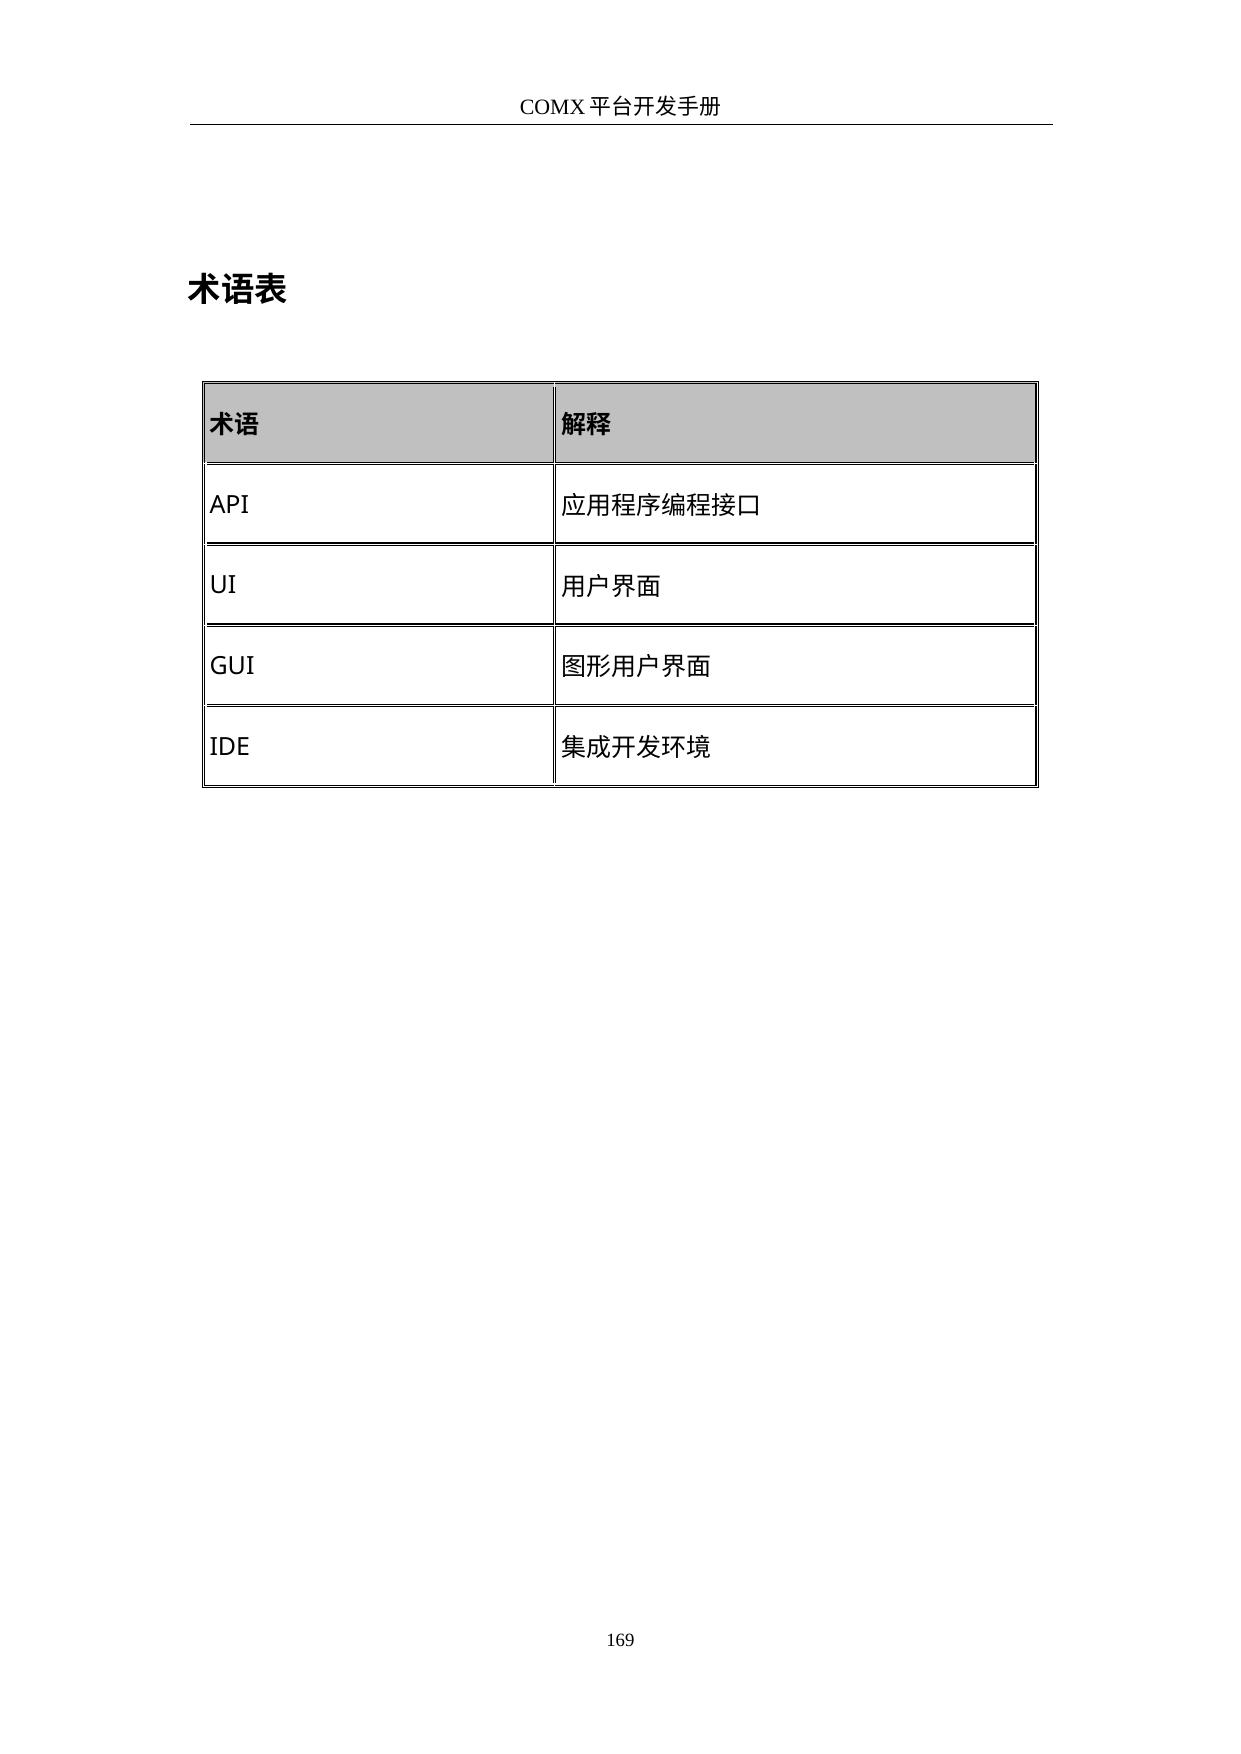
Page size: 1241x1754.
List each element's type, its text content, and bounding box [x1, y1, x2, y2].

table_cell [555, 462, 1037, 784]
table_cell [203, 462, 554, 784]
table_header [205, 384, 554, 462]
subtitle 术语表 [187, 254, 1053, 319]
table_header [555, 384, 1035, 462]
